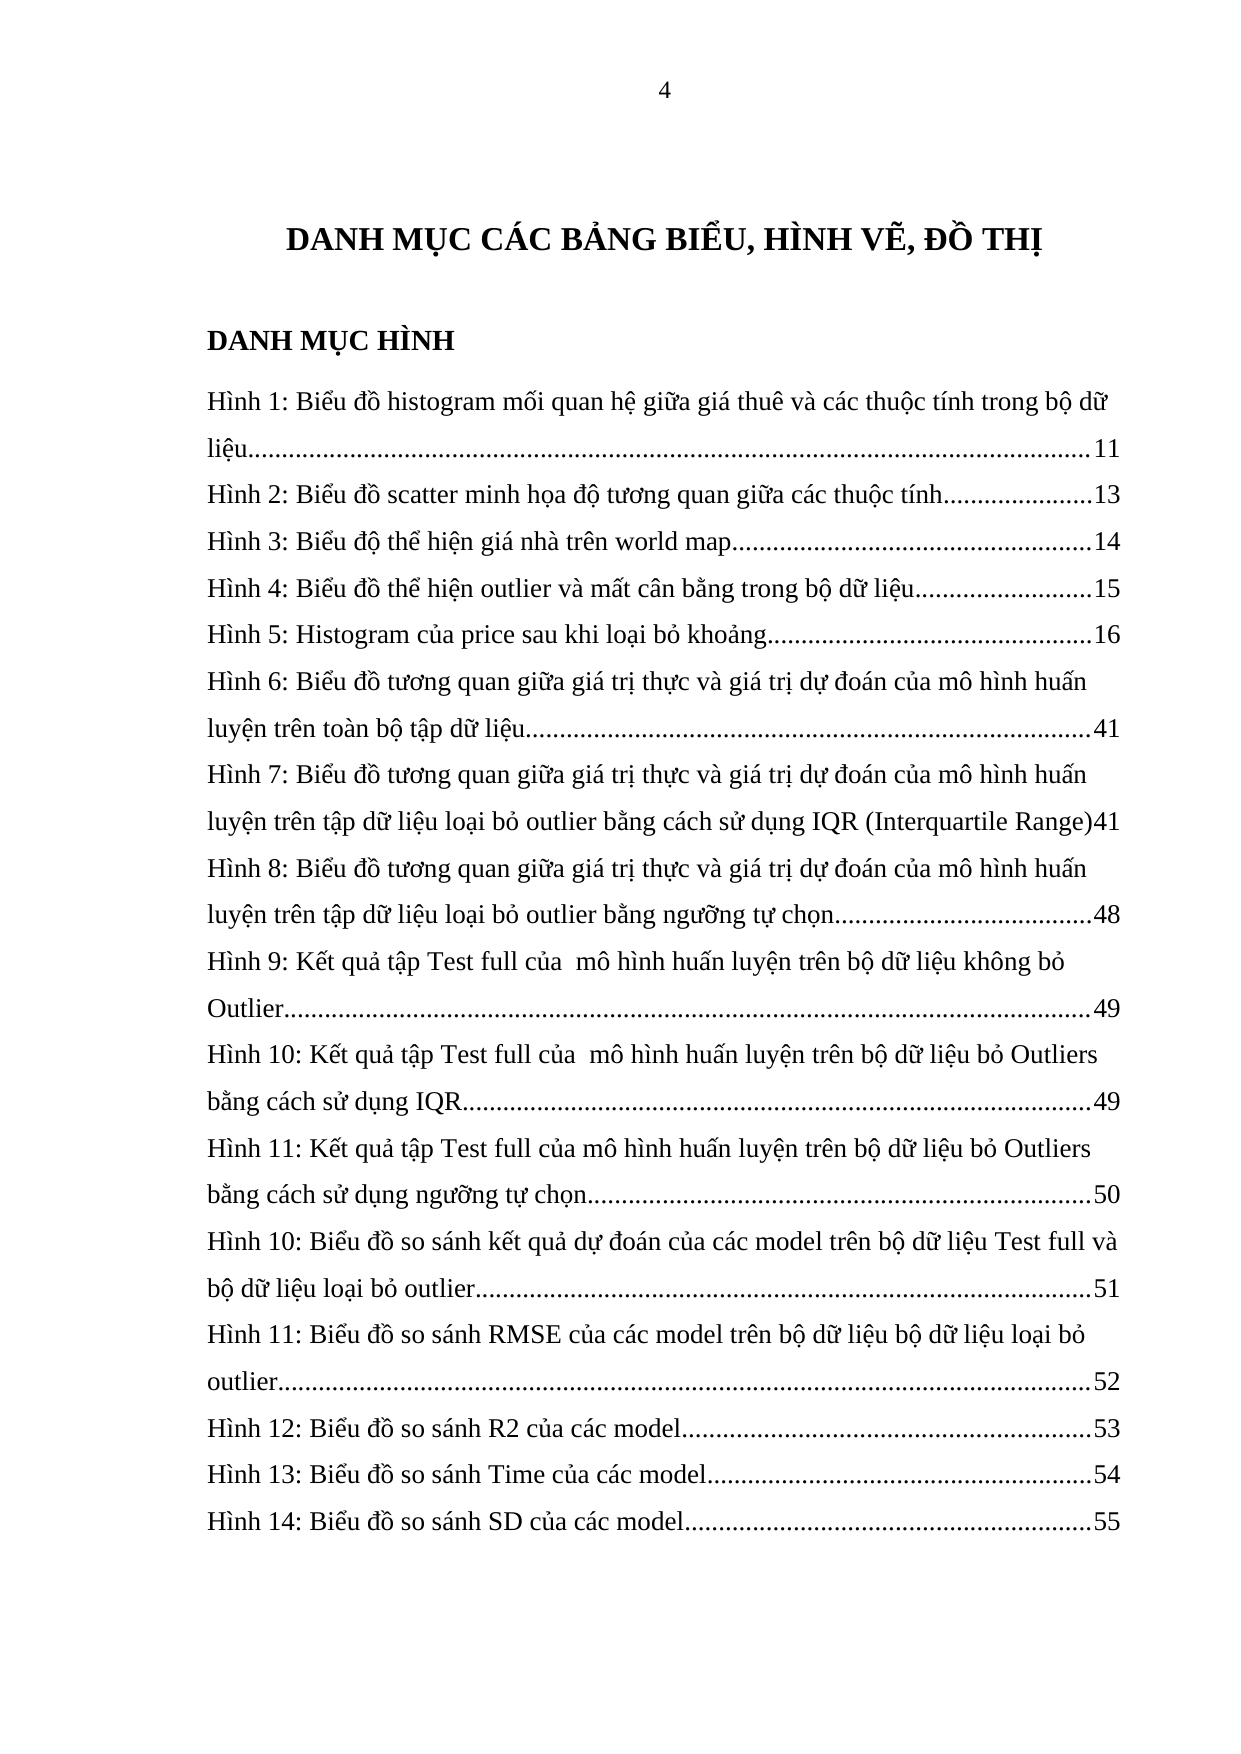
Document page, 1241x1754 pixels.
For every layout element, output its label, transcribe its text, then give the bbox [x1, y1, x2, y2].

text Hình 10: Biểu đồ so sánh kết quả dự đoán của các model trên bộ dữ liệu Test full và bộ dữ liệu loại bỏ outlier 51 [207, 1225, 1122, 1303]
text Hình 11: Kết quả tập Test full của mô hình huấn luyện trên bộ dữ liệu bỏ Outliers bằng cách sử dụng ngưỡng tự chọn 50 [207, 1132, 1122, 1209]
text Hình 6: Biểu đồ tương quan giữa giá trị thực và giá trị dự đoán của mô hình huấn luyện trên toàn bộ tập dữ liệu 41 [207, 665, 1122, 743]
text Hình 13: Biểu đồ so sánh Time của các model 54 [207, 1458, 1122, 1489]
text Hình 2: Biểu đồ scatter minh họa độ tương quan giữa các thuộc tính 13 [207, 478, 1122, 509]
text Hình 1: Biểu đồ histogram mối quan hệ giữa giá thuê và các thuộc tính trong bộ dữ liệu 11 [207, 385, 1122, 463]
text Hình 4: Biểu đồ thể hiện outlier và mất cân bằng trong bộ dữ liệu 15 [207, 572, 1122, 603]
text Hình 7: Biểu đồ tương quan giữa giá trị thực và giá trị dự đoán của mô hình huấn luyện trên tập dữ liệu loại bỏ outlier bằng cách sử dụng IQR (Interquartile Range) 41 [207, 758, 1122, 836]
text Hình 3: Biểu độ thể hiện giá nhà trên world map 14 [207, 525, 1122, 556]
text Hình 8: Biểu đồ tương quan giữa giá trị thực và giá trị dự đoán của mô hình huấn luyện trên tập dữ liệu loại bỏ outlier bằng ngưỡng tự chọn 48 [207, 852, 1122, 929]
text Hình 12: Biểu đồ so sánh R2 của các model 53 [207, 1412, 1122, 1443]
text Hình 5: Histogram của price sau khi loại bỏ khoảng 16 [207, 618, 1122, 649]
text Hình 11: Biểu đồ so sánh RMSE của các model trên bộ dữ liệu bộ dữ liệu loại bỏ outlier 52 [207, 1318, 1122, 1396]
text Hình 10: Kết quả tập Test full của mô hình huấn luyện trên bộ dữ liệu bỏ Outliers bằng cách sử dụng IQR 49 [207, 1038, 1122, 1116]
text DANH MỤC HÌNH [207, 323, 1122, 356]
subtitle DANH MỤC CÁC BẢNG BIỂU, HÌNH VẼ, ĐỒ THỊ [207, 219, 1122, 258]
text Hình 9: Kết quả tập Test full của mô hình huấn luyện trên bộ dữ liệu không bỏ Outlier 49 [207, 945, 1122, 1023]
text Hình 14: Biểu đồ so sánh SD của các model 55 [207, 1505, 1122, 1536]
